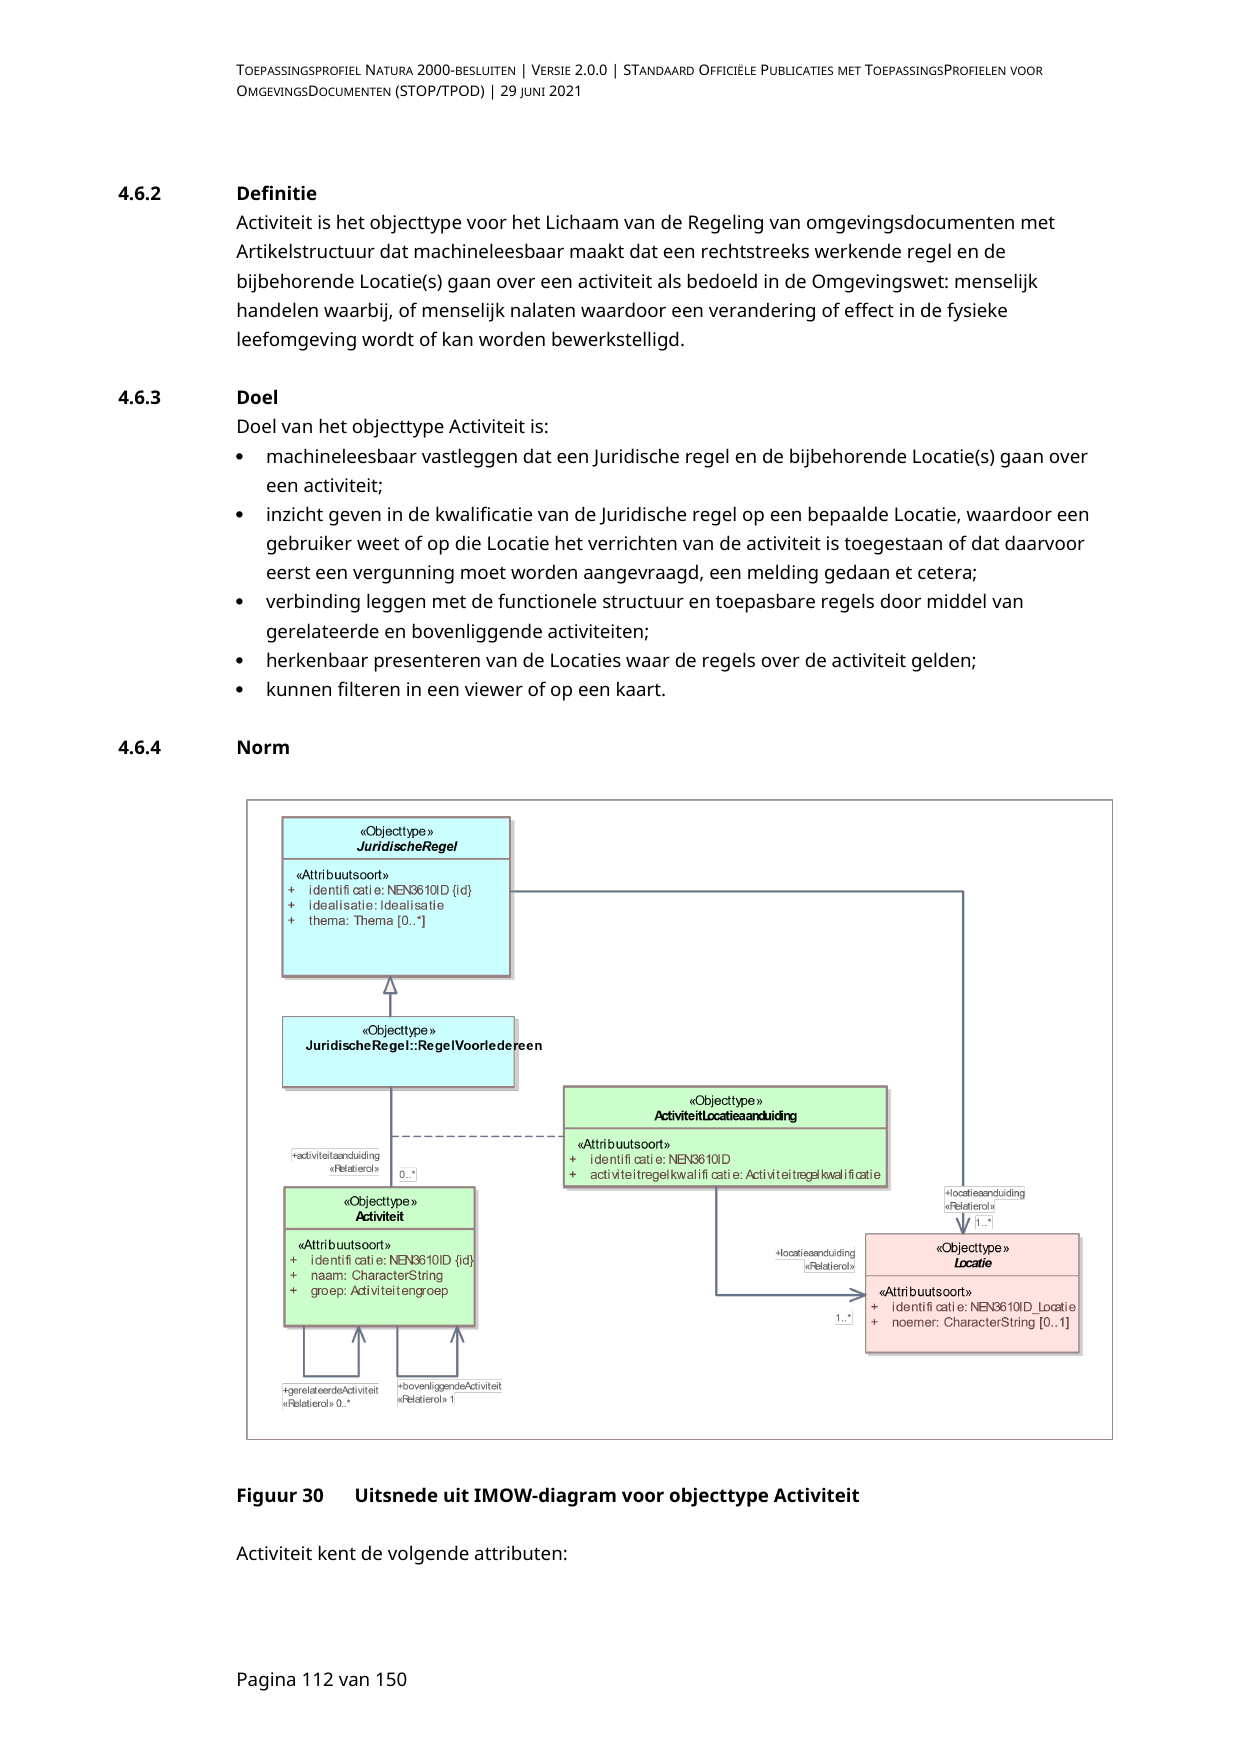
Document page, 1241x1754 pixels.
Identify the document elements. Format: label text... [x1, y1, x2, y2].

picture [236, 789, 1123, 1450]
text Activiteit kent de volgende attributen: [236, 1537, 1122, 1567]
subtitle Doel [118, 381, 1122, 411]
subtitle Norm [118, 731, 1122, 761]
text Uitsnede uit IMOW-diagram voor objecttype Activiteit [236, 1479, 1122, 1508]
subtitle Definitie [118, 177, 1122, 206]
text kunnen filteren in een viewer of op een kaart. [236, 673, 1122, 702]
text Activiteit is het objecttype voor het Lichaam van de Regeling van omgevingsdocumenten met Artikelstructuur dat machineleesbaar maakt dat een rechtstreeks werkende regel en de bijbehorende Locatie(s) gaan over een activiteit als bedoeld in de Omgevingswet: menselijk handelen waarbij, of menselijk nalaten waardoor een verandering of effect in de fysieke leefomgeving wordt of kan worden bewerkstelligd. [236, 206, 1122, 352]
text machineleesbaar vastleggen dat een Juridische regel en de bijbehorende Locatie(s) gaan over een activiteit; [236, 440, 1122, 498]
text Doel van het objecttype Activiteit is: [236, 411, 1122, 440]
text verbinding leggen met de functionele structuur en toepasbare regels door middel van gerelateerde en bovenliggende activiteiten; [236, 586, 1122, 644]
text herkenbaar presenteren van de Locaties waar de regels over de activiteit gelden; [236, 644, 1122, 673]
text inzicht geven in de kwalificatie van de Juridische regel op een bepaalde Locatie, waardoor een gebruiker weet of op die Locatie het verrichten van de activiteit is toegestaan of dat daarvoor eerst een vergunning moet worden aangevraagd, een melding gedaan et cetera; [236, 498, 1122, 586]
